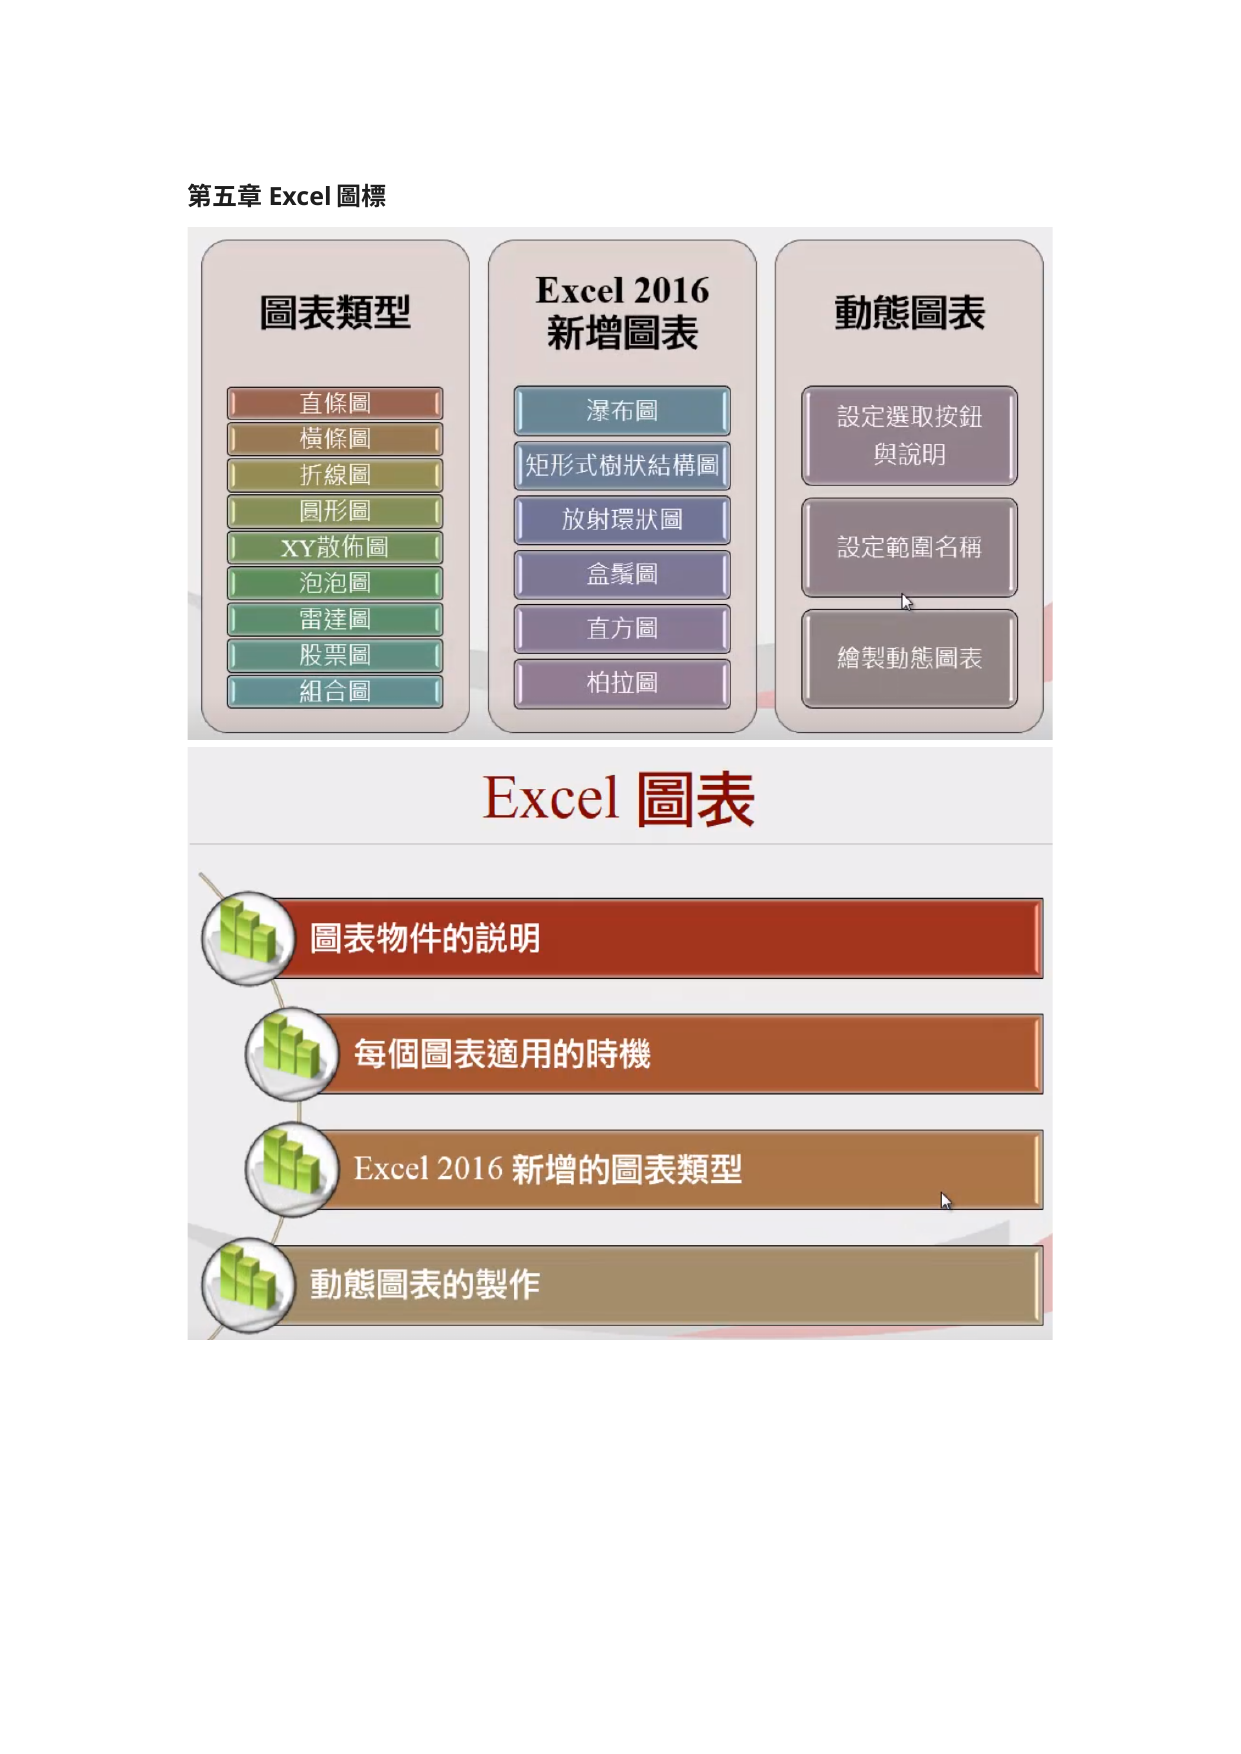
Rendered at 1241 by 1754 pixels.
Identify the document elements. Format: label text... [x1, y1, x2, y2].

picture [187, 747, 1053, 1340]
picture [187, 227, 1053, 740]
text 第五章 Excel圖標 [187, 162, 1053, 227]
